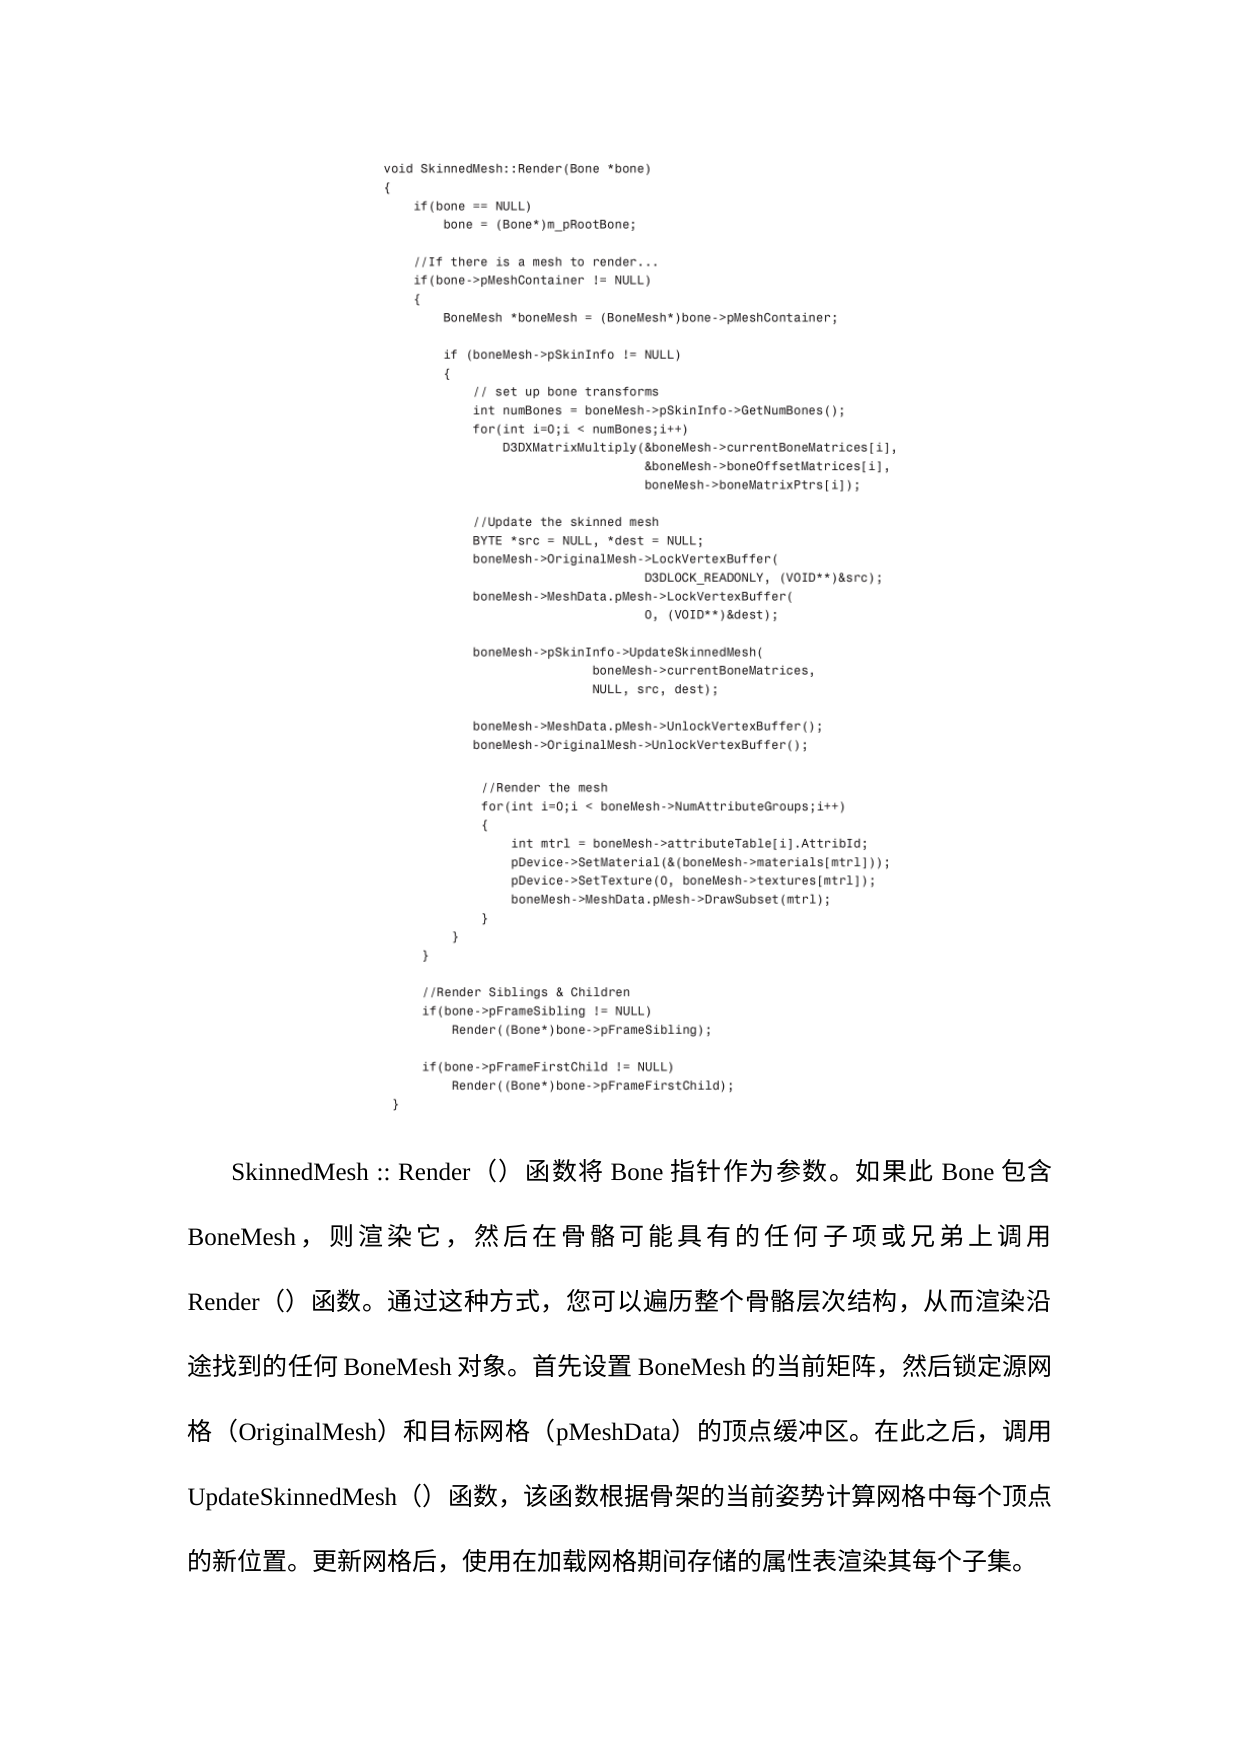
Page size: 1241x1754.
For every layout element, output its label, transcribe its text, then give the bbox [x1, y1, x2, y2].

picture [383, 162, 901, 752]
picture [390, 779, 894, 1113]
text SkinnedMesh :: Render（）函数将Bone指针作为参数。如果此Bone包含BoneMesh，则渲染它，然后在骨骼可能具有的任何子项或兄弟上调用Render（）函数。通过这种方式，您可以遍历整个骨骼层次结构，从而渲染沿途找到的任何BoneMesh对象。首先设置BoneMesh的当前矩阵，然后锁定源网格（OriginalMesh）和目标网格（pMeshData）的顶点缓冲区。在此之后，调用UpdateSkinnedMesh（）函数，该函数根据骨架的当前姿势计算网格中每个顶点的新位置。更新网格后，使用在加载网格期间存储的属性表渲染其每个子集。 [187, 1137, 1053, 1592]
